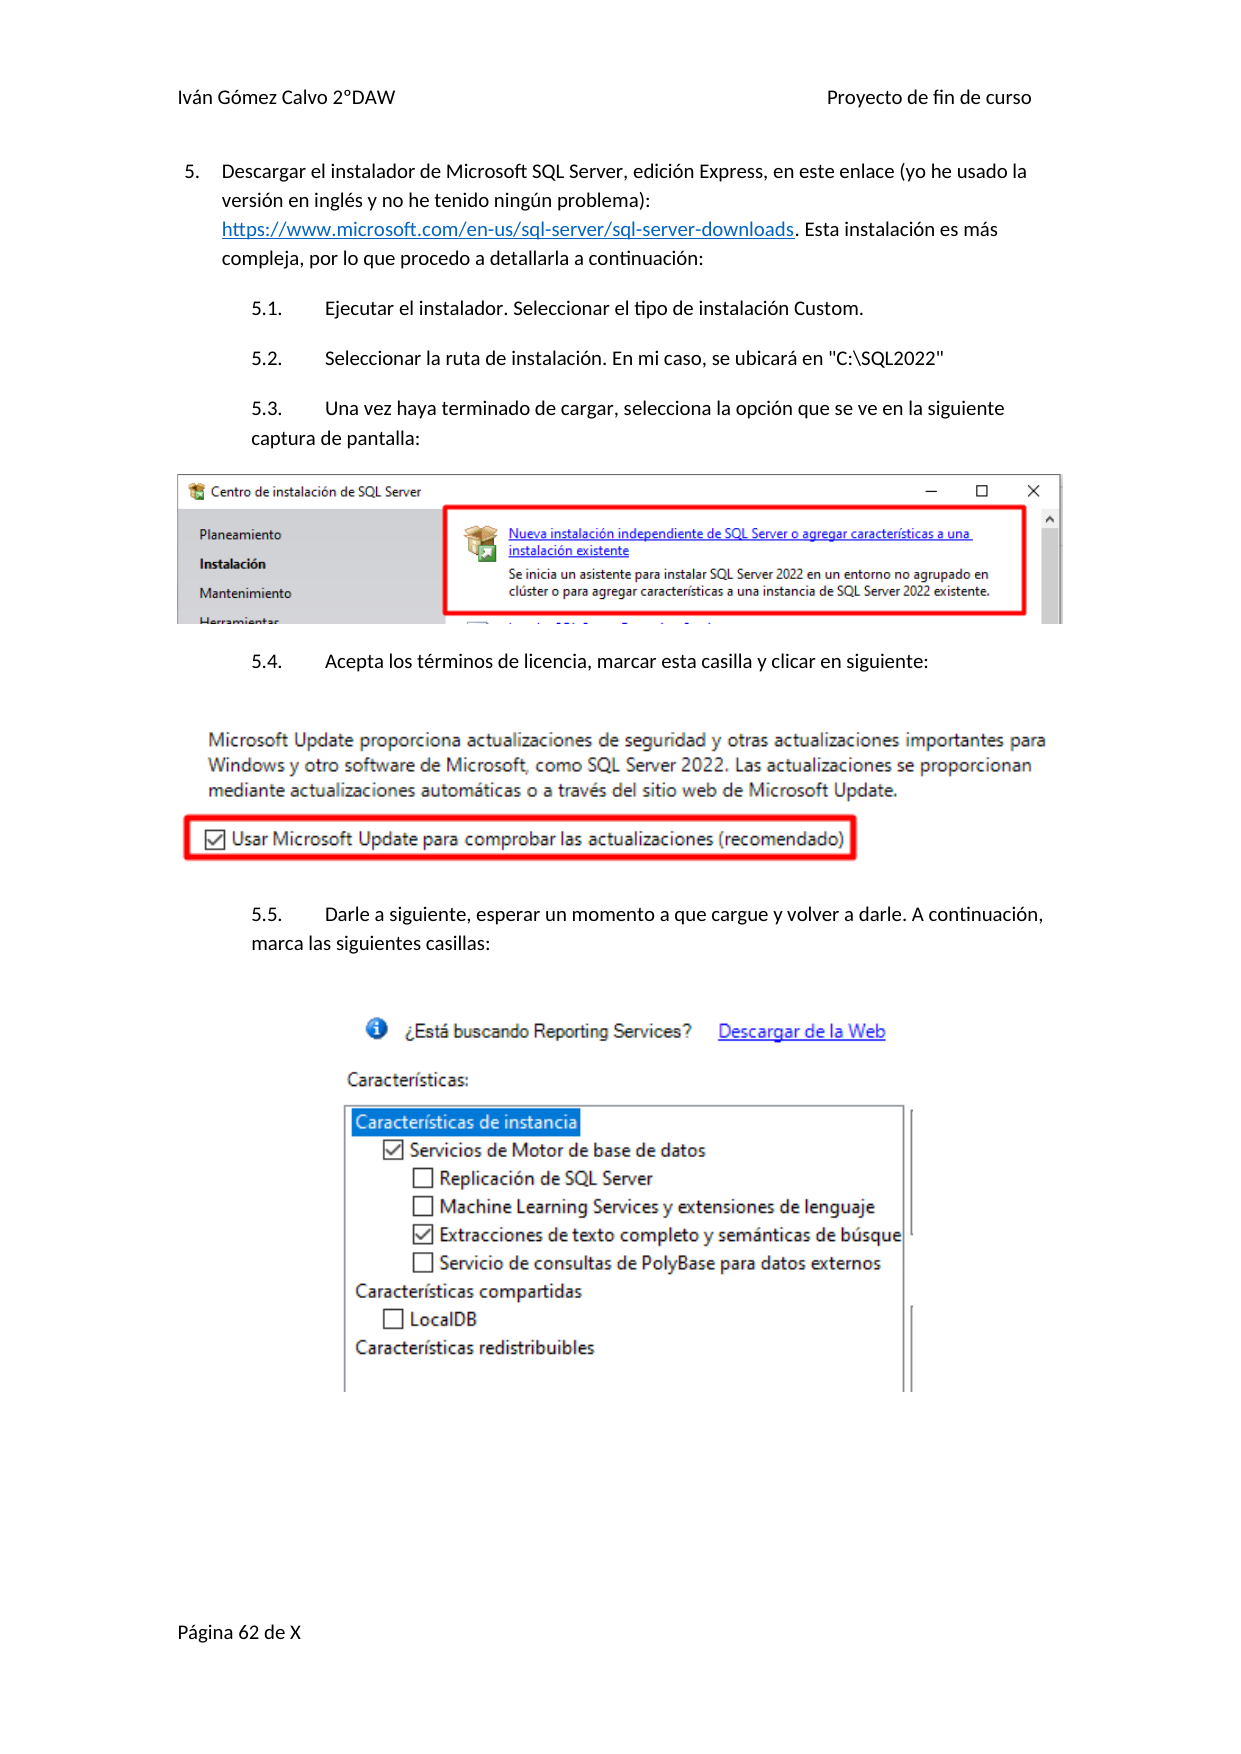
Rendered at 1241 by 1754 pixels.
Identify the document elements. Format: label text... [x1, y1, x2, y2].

text 5.4. Acepta los términos de licencia, marcar esta casilla y clicar en siguiente: [177, 649, 1063, 674]
picture [177, 698, 1063, 877]
text 5.3. Una vez haya terminado de cargar, selecciona la opción que se ve en la siguiente captura de pantalla: [177, 396, 1063, 450]
picture [327, 980, 914, 1392]
text 5.1. Ejecutar el instalador. Seleccionar el tipo de instalación Custom. [177, 296, 1063, 321]
text 5.2. Seleccionar la ruta de instalación. En mi caso, se ubicará en "C:\SQL2022" [177, 346, 1063, 371]
picture [177, 474, 1063, 624]
list Descargar el instalador de Microsoft SQL Server, edición Express, en este enlace (yo he usado la versión en inglés y no he tenido ningún problema): https://www.microsoft.com/en-us/sql-server/sql-server-downloads. Esta instalación es más compleja, por lo que procedo a detallarla a continuación: [184, 158, 1063, 271]
text 5.5. Darle a siguiente, esperar un momento a que cargue y volver a darle. A continuación, marca las siguientes casillas: [177, 901, 1063, 956]
